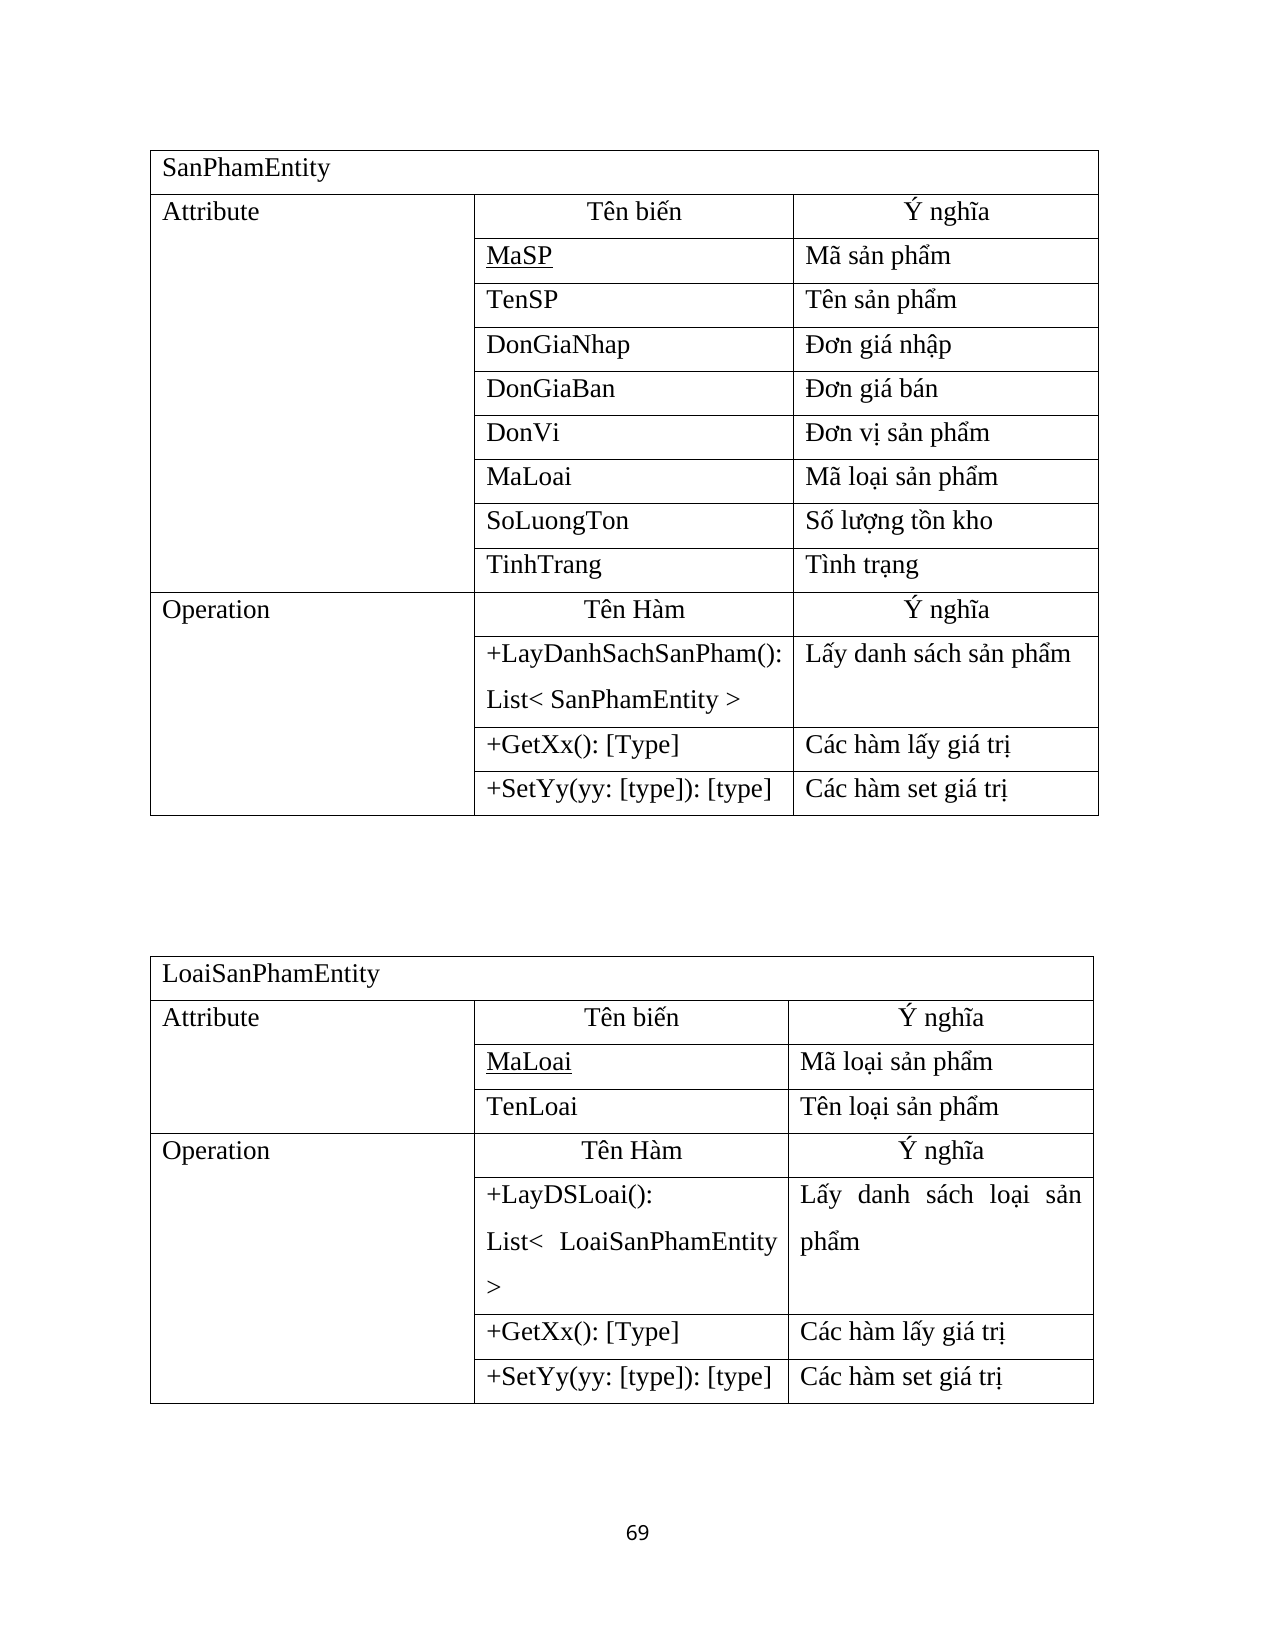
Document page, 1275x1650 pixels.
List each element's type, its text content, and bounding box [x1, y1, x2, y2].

table_cell +GetXx(): [Type] [475, 728, 793, 771]
table_cell Ý nghĩa [789, 1001, 1093, 1044]
table_cell Các hàm lấy giá trị [789, 1315, 1093, 1358]
table_cell Tình trạng [794, 549, 1098, 592]
table_cell Đơn vị sản phẩm [794, 416, 1098, 459]
table_cell Tên biến [475, 195, 793, 238]
table_cell Đơn giá nhập [794, 328, 1098, 371]
table_cell Attribute [151, 195, 474, 592]
table_cell Tên biến [475, 1001, 788, 1044]
table_cell MaSP [475, 239, 793, 282]
table_cell +SetYy(yy: [type]): [type] [475, 1360, 788, 1403]
table_cell TenLoai [475, 1090, 788, 1133]
table_cell Lấy danh sách loại sản phẩm [789, 1178, 1093, 1314]
table_header LoaiSanPhamEntity [151, 957, 1093, 1000]
table_cell SoLuongTon [475, 504, 793, 547]
table_cell +LayDanhSachSanPham(): List< SanPhamEntity > [475, 637, 793, 727]
table_cell DonGiaNhap [475, 328, 793, 371]
table_cell MaLoai [475, 1045, 788, 1088]
table_cell Operation [151, 1134, 474, 1403]
table_cell Operation [151, 593, 474, 815]
table_cell Tên sản phẩm [794, 284, 1098, 327]
table_cell MaLoai [475, 460, 793, 503]
table_cell Mã loại sản phẩm [794, 460, 1098, 503]
table_cell Ý nghĩa [789, 1134, 1093, 1177]
table_cell Mã sản phẩm [794, 239, 1098, 282]
table_header SanPhamEntity [151, 151, 1098, 194]
table_cell Ý nghĩa [794, 593, 1098, 636]
table_cell Số lượng tồn kho [794, 504, 1098, 547]
table_cell +GetXx(): [Type] [475, 1315, 788, 1358]
table_cell Attribute [151, 1001, 474, 1133]
table_cell Tên Hàm [475, 593, 793, 636]
table_cell DonGiaBan [475, 372, 793, 415]
table_cell Tên Hàm [475, 1134, 788, 1177]
table_cell Các hàm set giá trị [794, 772, 1098, 815]
table_cell Các hàm lấy giá trị [794, 728, 1098, 771]
table_cell Đơn giá bán [794, 372, 1098, 415]
table_cell Lấy danh sách sản phẩm [794, 637, 1098, 727]
table_cell DonVi [475, 416, 793, 459]
table_cell Các hàm set giá trị [789, 1360, 1093, 1403]
table_cell +SetYy(yy: [type]): [type] [475, 772, 793, 815]
table_cell +LayDSLoai(): List< LoaiSanPhamEntity > [475, 1178, 788, 1314]
table_cell TinhTrang [475, 549, 793, 592]
table_cell Mã loại sản phẩm [789, 1045, 1093, 1088]
table_cell Ý nghĩa [794, 195, 1098, 238]
table_cell TenSP [475, 284, 793, 327]
table_cell Tên loại sản phẩm [789, 1090, 1093, 1133]
